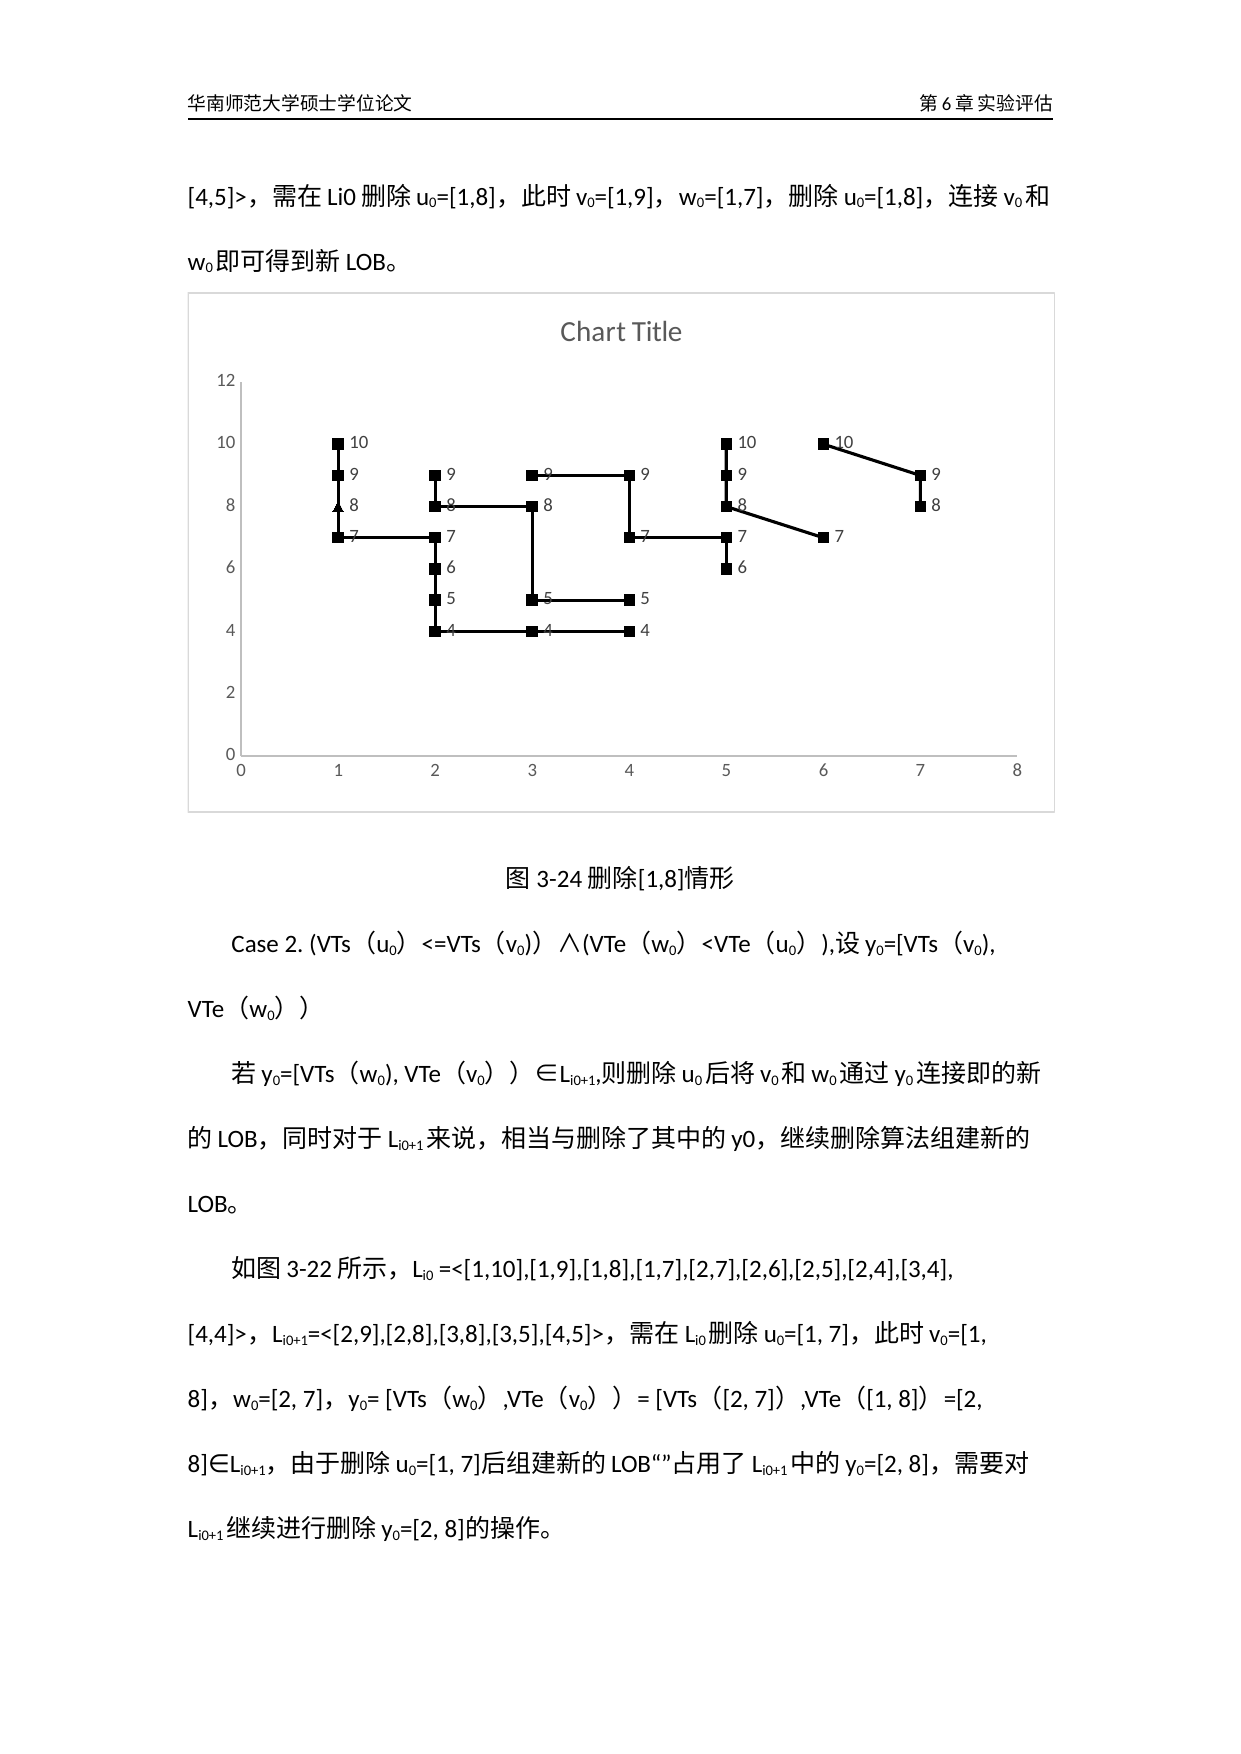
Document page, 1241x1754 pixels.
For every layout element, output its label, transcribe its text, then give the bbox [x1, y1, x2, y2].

text Case 2. (VTs（u0）<=VTs（v0)）∧(VTe（w0）<VTe（u0）),设y0=[VTs（v0), VTe（w0）） [187, 909, 1053, 1039]
text 如图3-22所示，Li0 =<[1,10],[1,9],[1,8],[1,7],[2,7],[2,6],[2,5],[2,4],[3,4],[4,4]>，Li0+1=<[2,9],[2,8],[3,8],[3,5],[4,5]>，需在Li0删除u0=[1, 7]，此时v0=[1, 8]，w0=[2, 7]，y0= [VTs（w0）,VTe（v0））= [VTs（[2, 7]）,VTe（[1, 8]）=[2, 8]∈Li0+1，由于删除u0=[1, 7]后组建新的LOB“”占用了Li0+1中的y0=[2, 8]，需要对Li0+1继续进行删除y0=[2, 8]的操作。 [187, 1234, 1053, 1559]
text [187, 162, 1053, 292]
text 若y0=[VTs（w0), VTe（v0））∈Li0+1,则删除u0后将v0和w0通过y0连接即的新的LOB，同时对于Li0+1来说，相当与删除了其中的y0，继续删除算法组建新的LOB。 [187, 1039, 1053, 1234]
